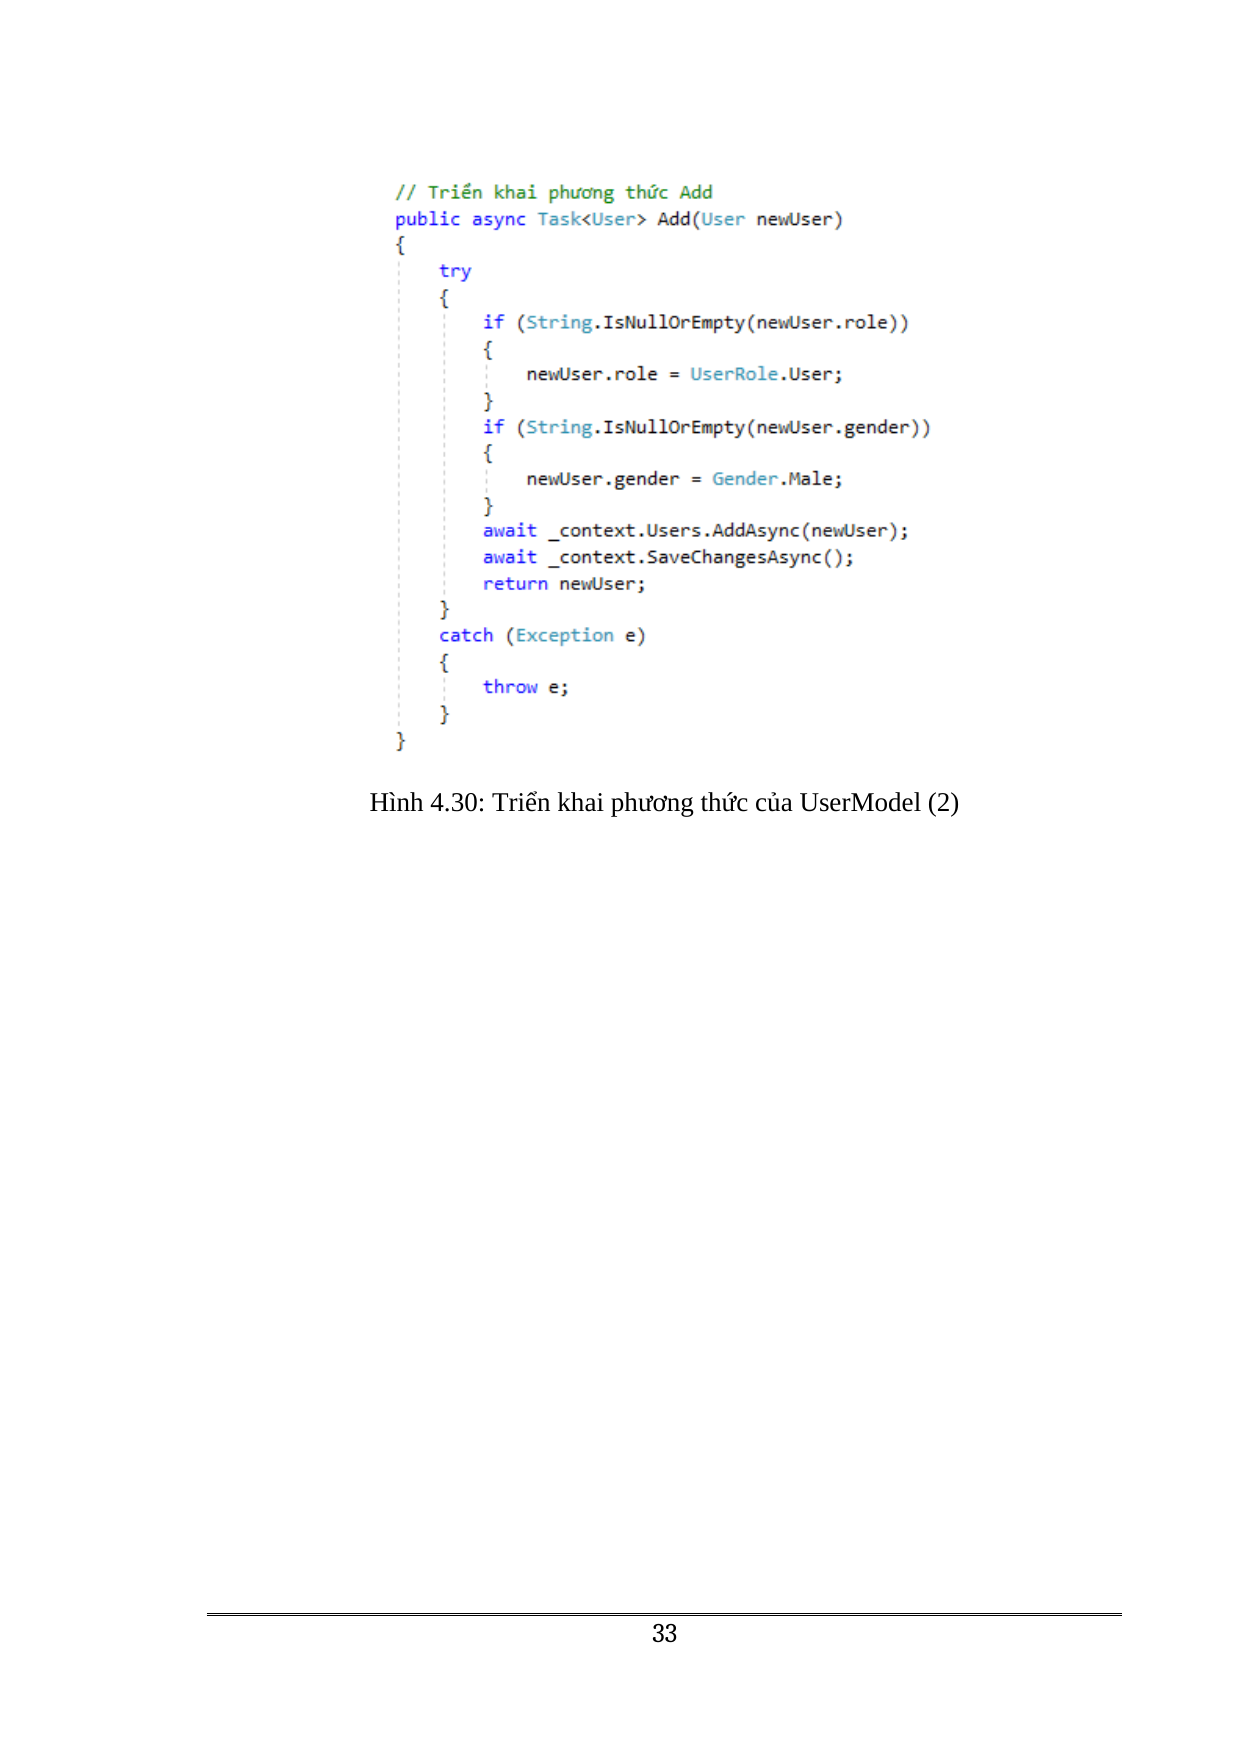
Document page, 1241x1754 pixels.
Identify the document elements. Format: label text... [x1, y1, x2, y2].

picture [389, 177, 940, 759]
